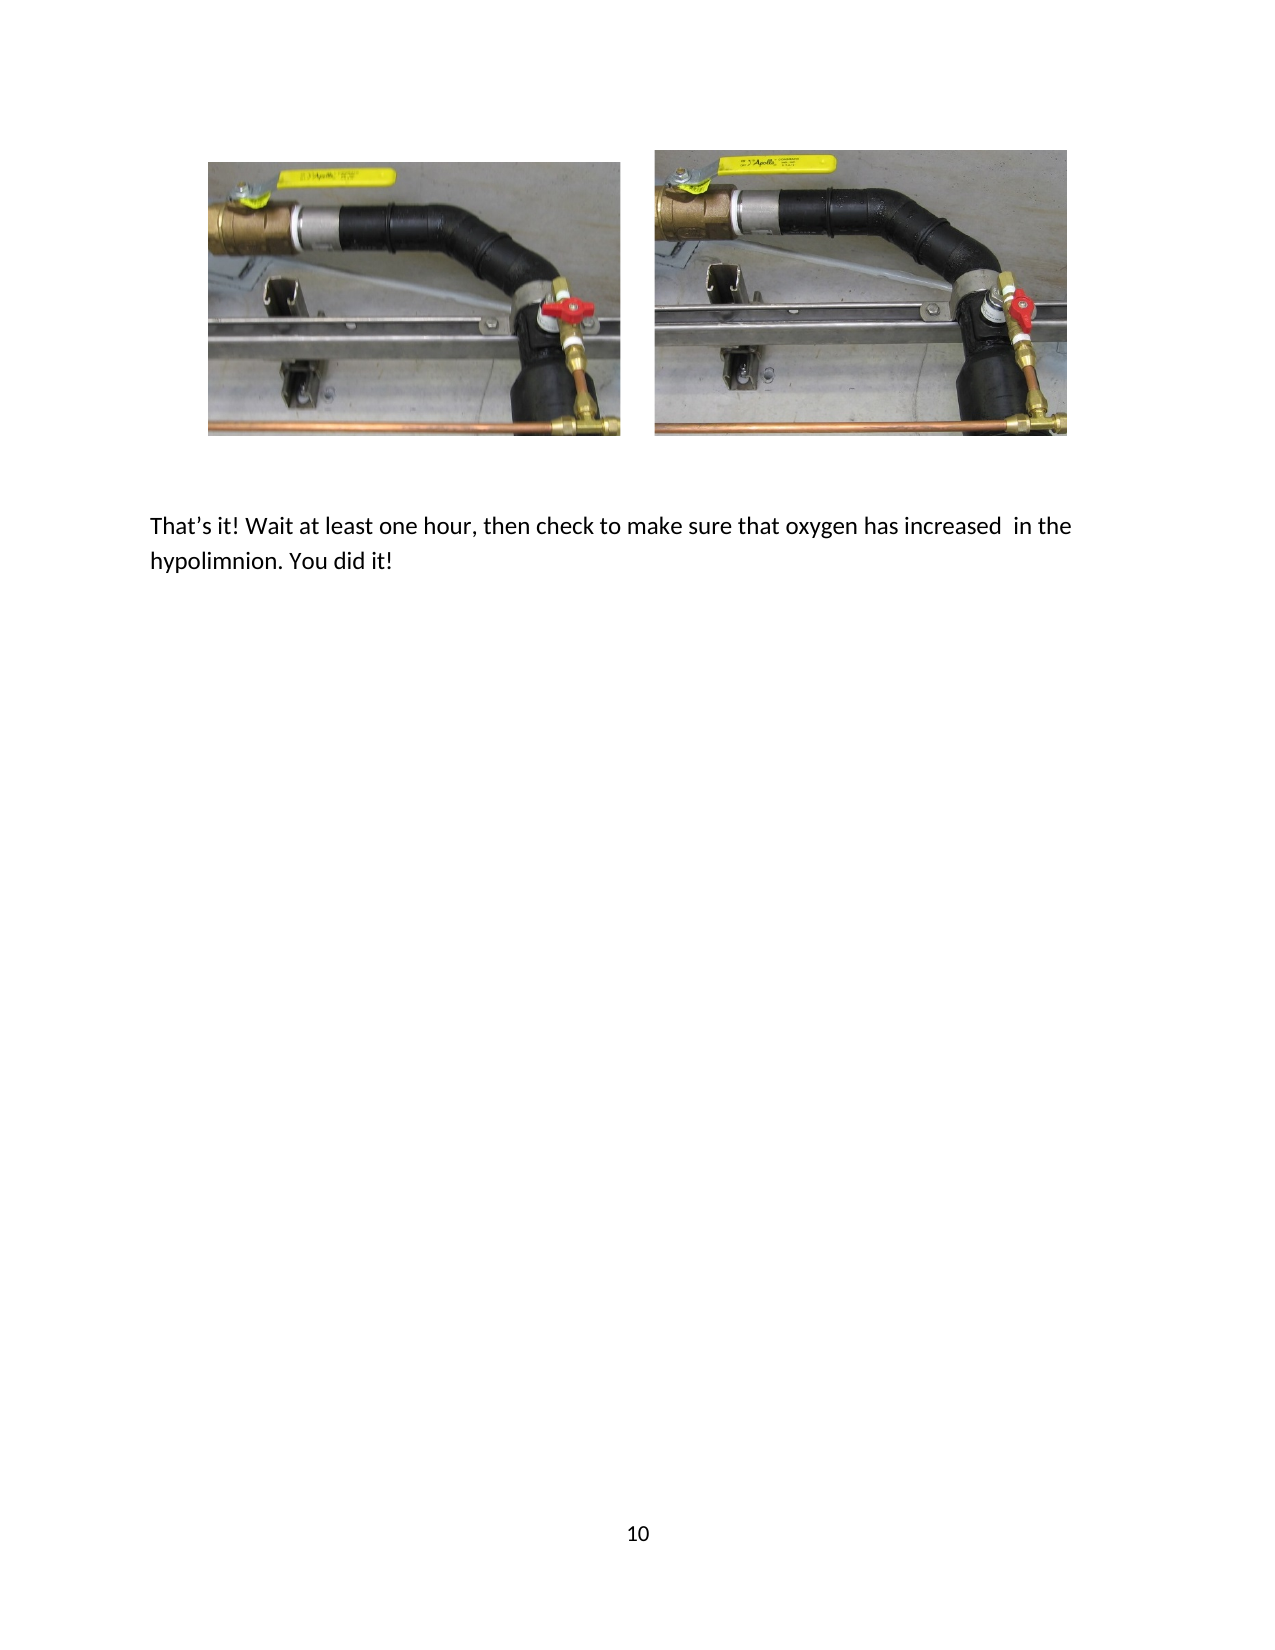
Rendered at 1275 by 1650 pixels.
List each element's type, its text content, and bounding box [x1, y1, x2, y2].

list That’s it! Wait at least one hour, then check to make sure that oxygen has increased in the hypolimnion. You did it! [150, 511, 1125, 576]
picture [654, 150, 1067, 436]
picture [208, 162, 621, 436]
